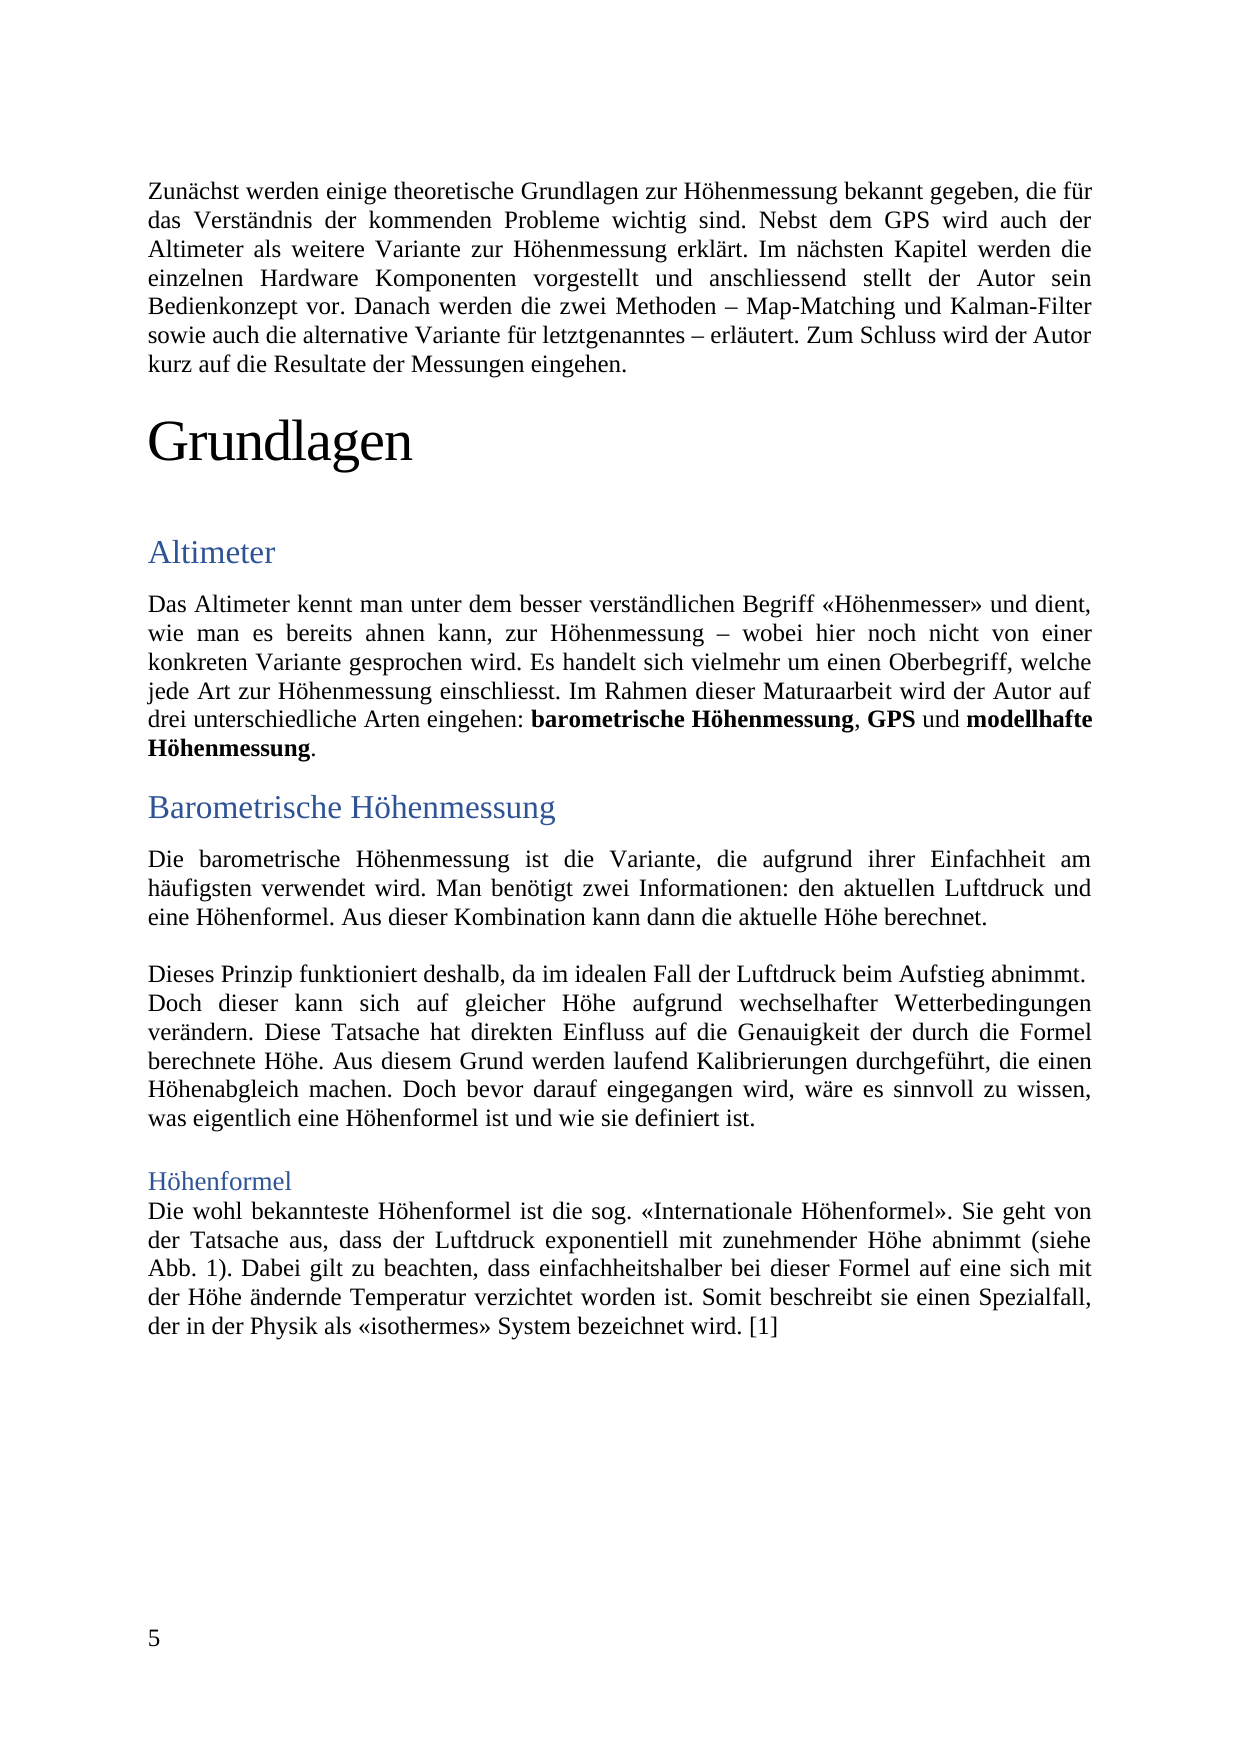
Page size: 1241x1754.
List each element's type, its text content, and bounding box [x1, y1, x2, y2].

text Das Altimeter kennt man unter dem besser verständlichen Begriff «Höhenmesser» und dient, wie man es bereits ahnen kann, zur Höhenmessung – wobei hier noch nicht von einer konkreten Variante gesprochen wird. Es handelt sich vielmehr um einen Oberbegriff, welche jede Art zur Höhenmessung einschliesst. Im Rahmen dieser Maturaarbeit wird der Autor auf drei unterschiedliche Arten eingehen: barometrische Höhenmessung, GPS und modellhafte Höhenmessung. [148, 589, 1093, 762]
text Doch dieser kann sich auf gleicher Höhe aufgrund wechselhafter Wetterbedingungen verändern. Diese Tatsache hat direkten Einfluss auf die Genauigkeit der durch die Formel berechnete Höhe. Aus diesem Grund werden laufend Kalibrierungen durchgeführt, die einen Höhenabgleich machen. Doch bevor darauf eingegangen wird, wäre es sinnvoll zu wissen, was eigentlich eine Höhenformel ist und wie sie definiert ist. [148, 988, 1093, 1132]
subtitle Altimeter [148, 532, 1093, 570]
title Grundlagen [148, 406, 1093, 473]
text Zunächst werden einige theoretische Grundlagen zur Höhenmessung bekannt gegeben, die für das Verständnis der kommenden Probleme wichtig sind. Nebst dem GPS wird auch der Altimeter als weitere Variante zur Höhenmessung erklärt. Im nächsten Kapitel werden die einzelnen Hardware Komponenten vorgestellt und anschliessend stellt der Autor sein Bedienkonzept vor. Danach werden die zwei Methoden – Map-Matching und Kalman-Filter sowie auch die alternative Variante für letztgenanntes – erläutert. Zum Schluss wird der Autor kurz auf die Resultate der Messungen eingehen. [148, 176, 1093, 378]
text Die barometrische Höhenmessung ist die Variante, die aufgrund ihrer Einfachheit am häufigsten verwendet wird. Man benötigt zwei Informationen: den aktuellen Luftdruck und eine Höhenformel. Aus dieser Kombination kann dann die aktuelle Höhe berechnet. [148, 844, 1093, 931]
subtitle Barometrische Höhenmessung [148, 787, 1093, 825]
text Dieses Prinzip funktioniert deshalb, da im idealen Fall der Luftdruck beim Aufstieg abnimmt. [148, 959, 1093, 988]
subtitle Höhenformel [148, 1165, 1093, 1196]
text Die wohl bekannteste Höhenformel ist die sog. «Internationale Höhenformel». Sie geht von der Tatsache aus, dass der Luftdruck exponentiell mit zunehmender Höhe abnimmt (siehe Abb. 1). Dabei gilt zu beachten, dass einfachheitshalber bei dieser Formel auf eine sich mit der Höhe ändernde Temperatur verzichtet worden ist. Somit beschreibt sie einen Spezialfall, der in der Physik als «isothermes» System bezeichnet wird. [148, 1196, 1093, 1340]
